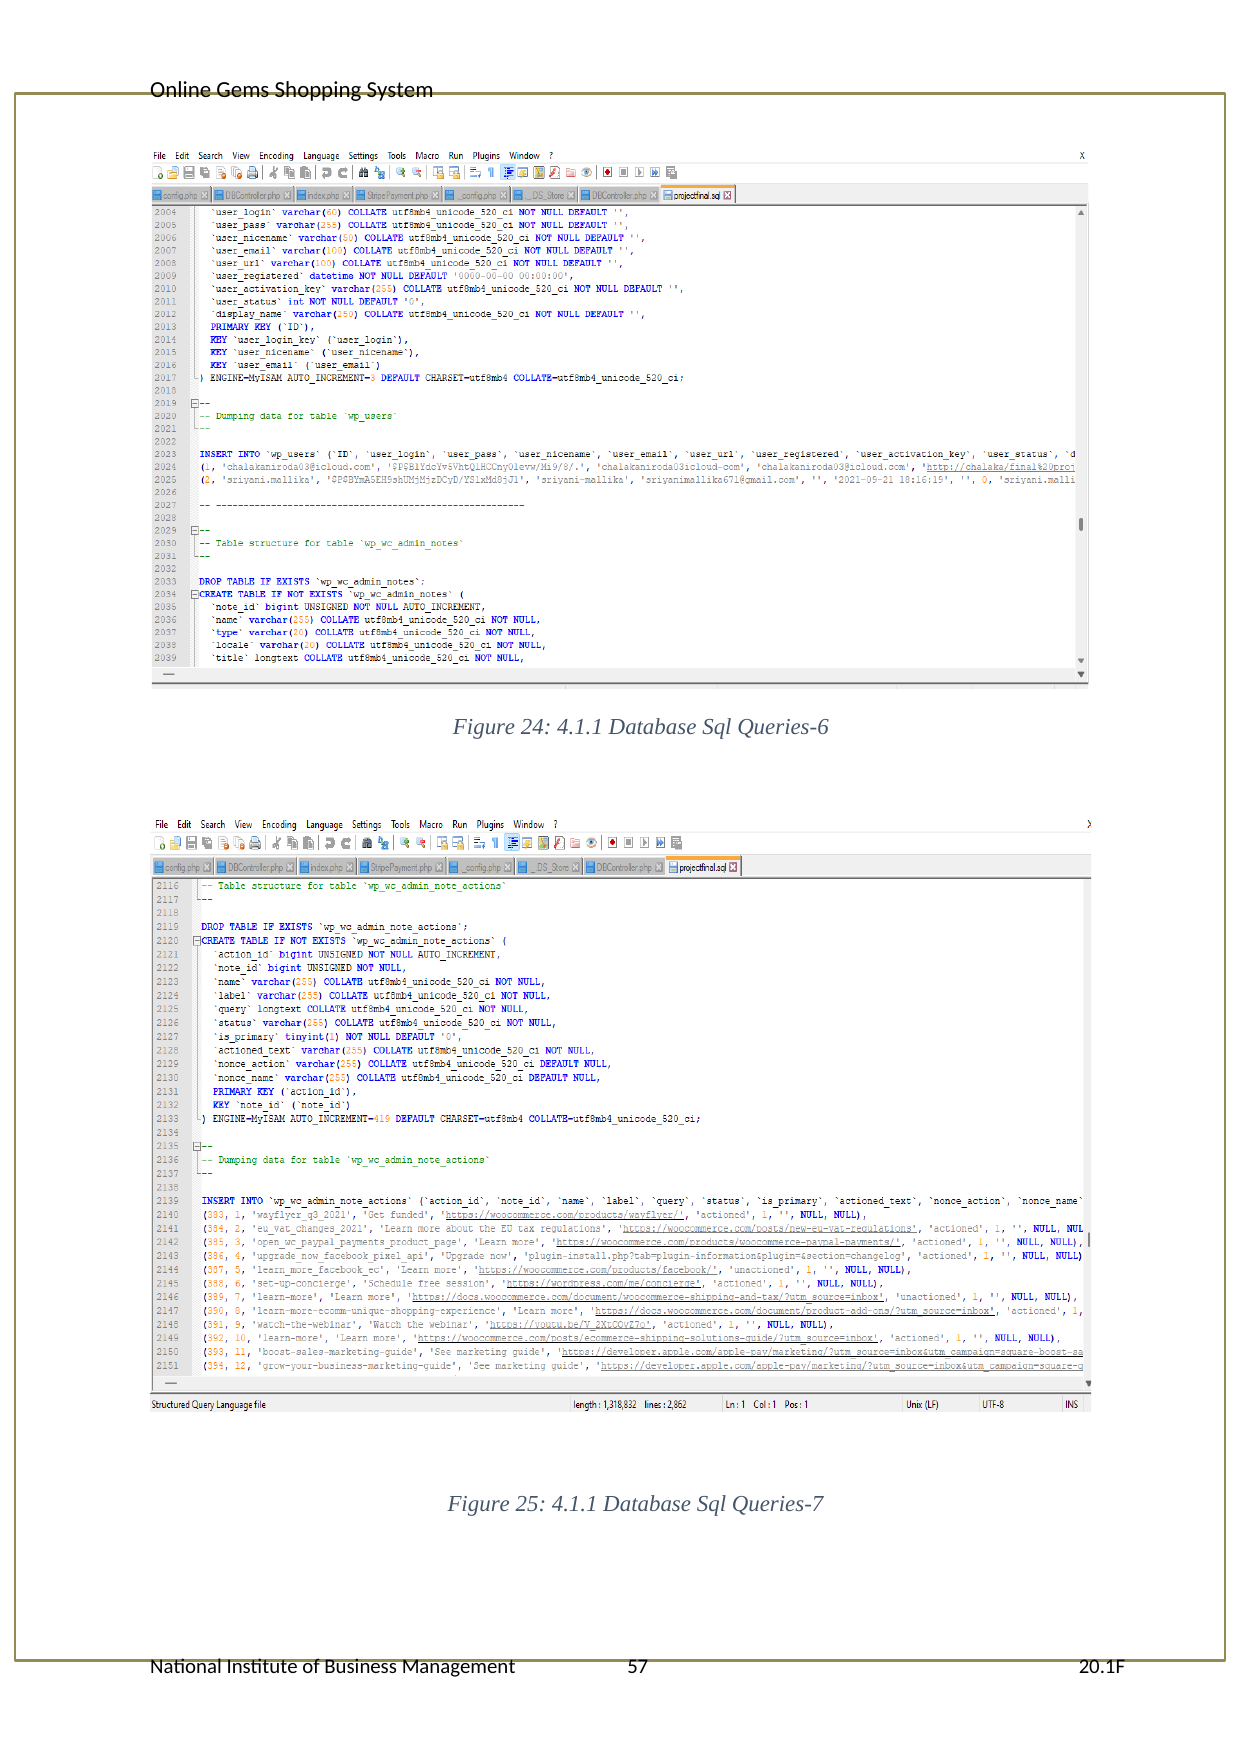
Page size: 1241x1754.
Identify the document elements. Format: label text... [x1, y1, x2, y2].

text Figure 25: 4.1.1 Database Sql Queries-7 [150, 1490, 1090, 1516]
text Figure 24: 4.1.1 Database Sql Queries-6 [150, 713, 1090, 740]
picture [150, 815, 1092, 1412]
picture [151, 150, 1089, 689]
